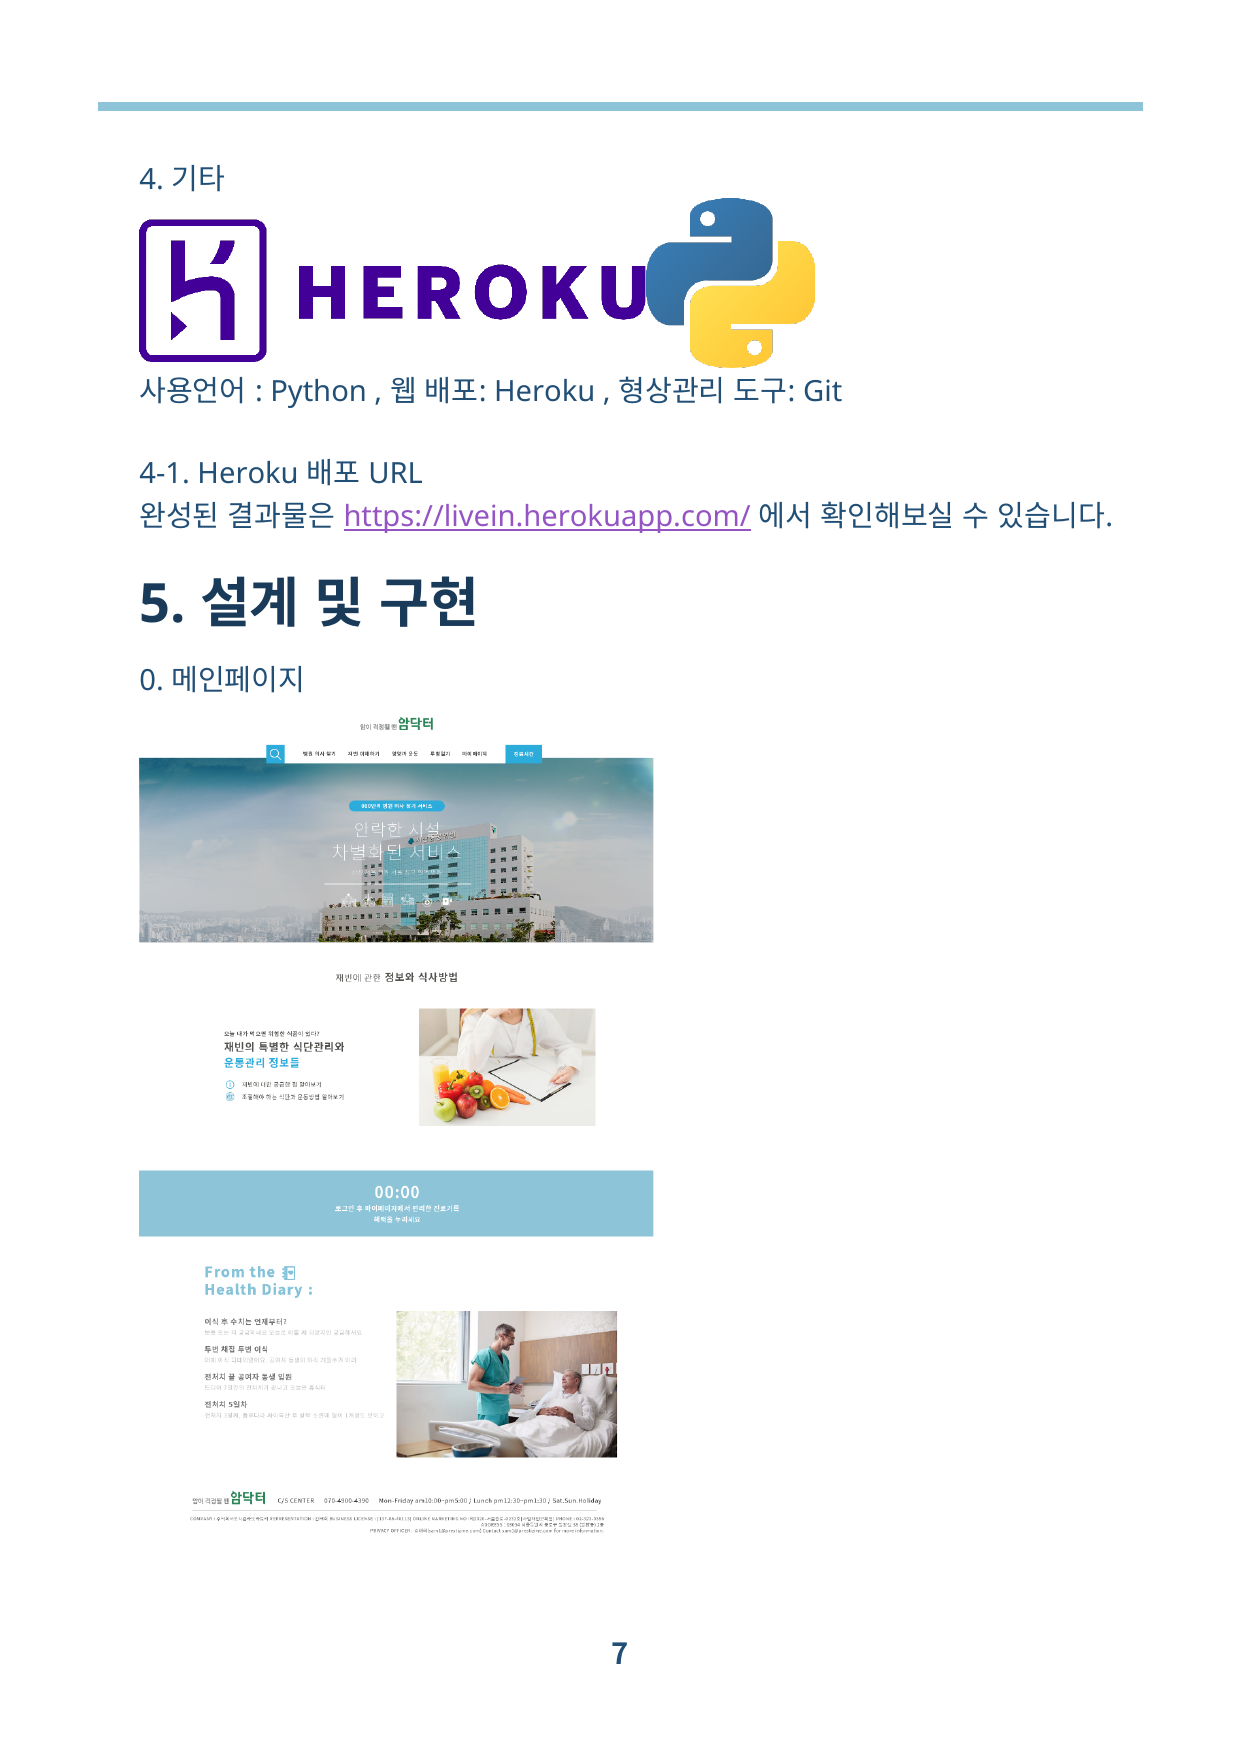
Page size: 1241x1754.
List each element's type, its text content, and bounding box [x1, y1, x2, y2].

text 4. 기타 [139, 156, 1143, 198]
subtitle 5. 설계 및 구현 [139, 560, 1143, 638]
text 4-1. Heroku 배포 URL [139, 450, 1143, 492]
picture [139, 198, 816, 368]
text 사용언어 : Python , 웹 배포: Heroku , 형상관리 도구: Git [139, 368, 1143, 410]
picture [139, 698, 654, 1558]
text 0. 메인페이지 [139, 656, 1143, 699]
text 완성된 결과물은 https://livein.herokuapp.com/ 에서 확인해보실 수 있습니다. [139, 492, 1143, 535]
